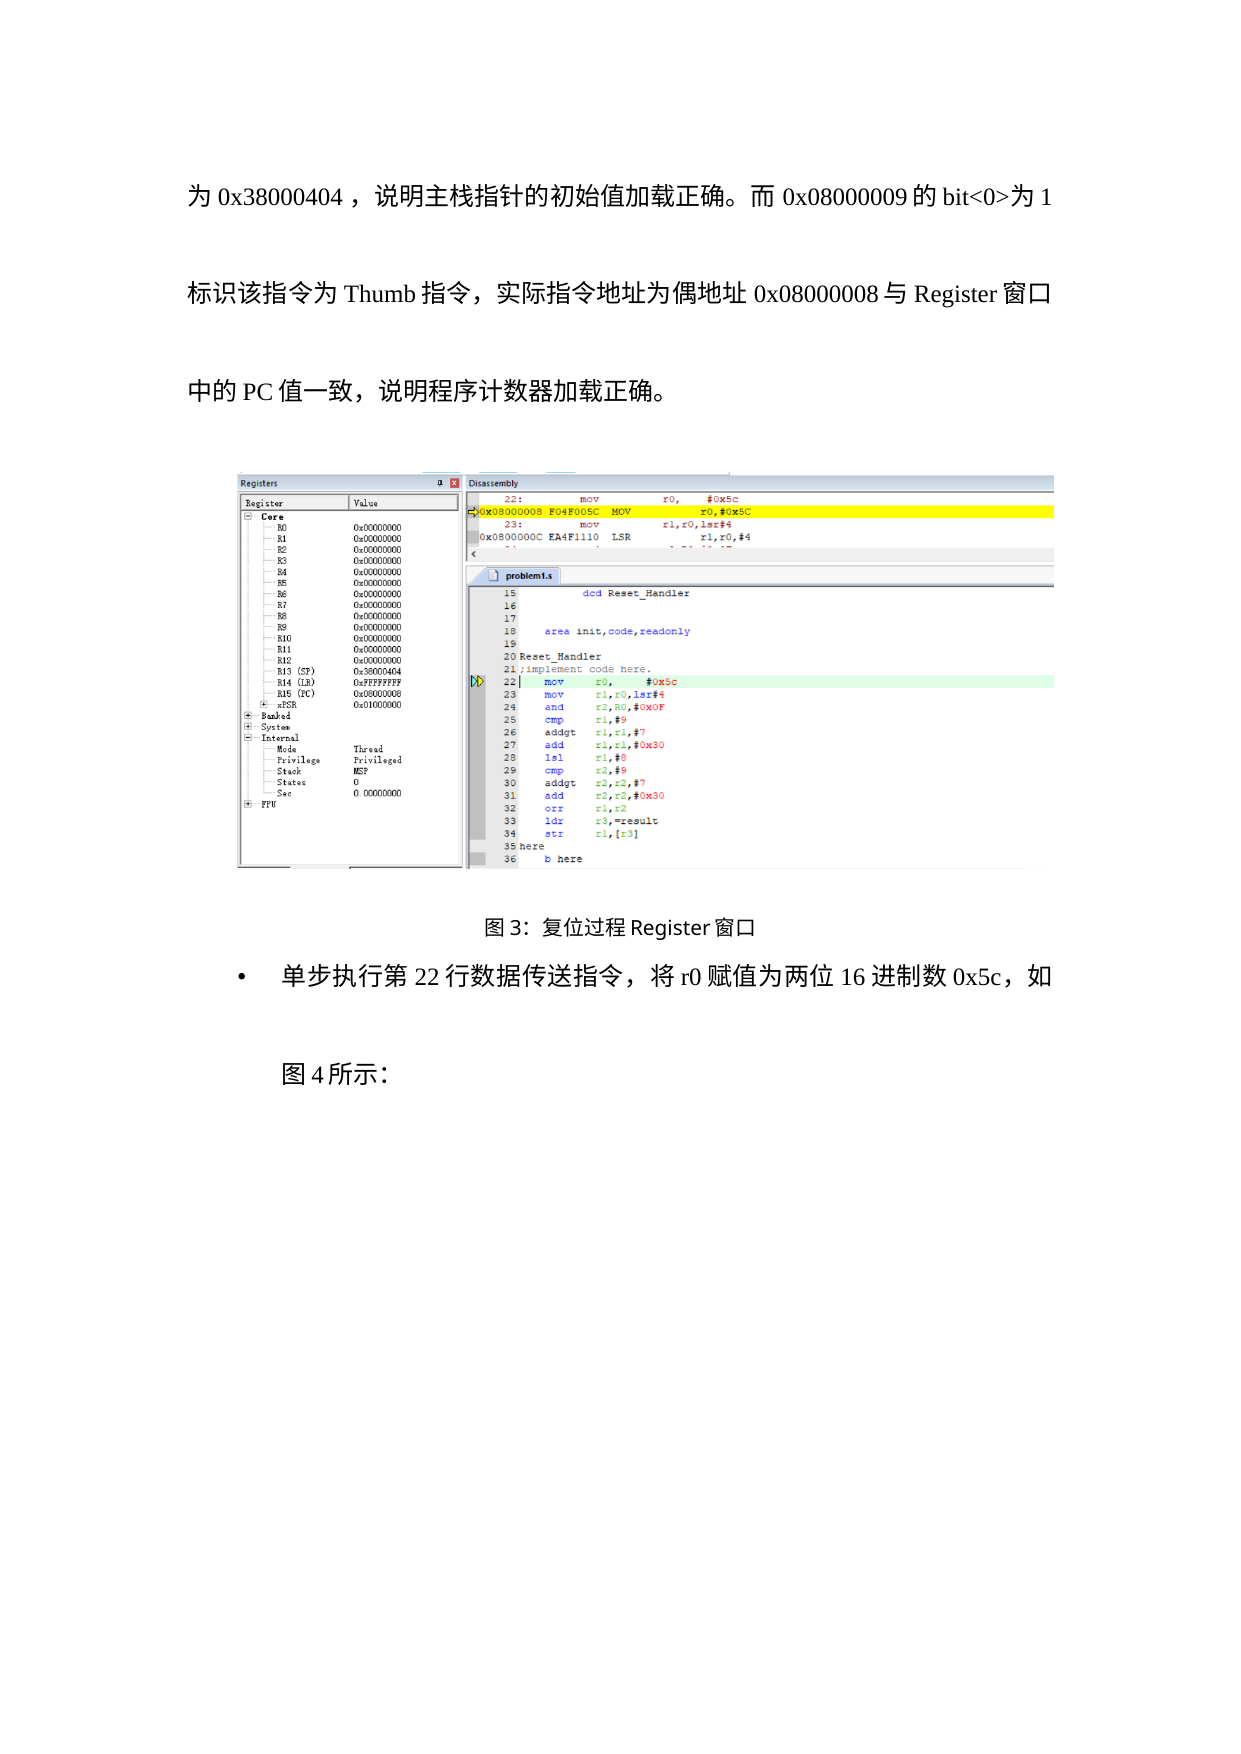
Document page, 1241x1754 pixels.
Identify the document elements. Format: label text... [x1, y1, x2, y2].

text 图 3：复位过程Register窗口 [187, 910, 1053, 942]
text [187, 162, 1053, 422]
list 单步执行第22行数据传送指令，将r0赋值为两位16进制数0x5c，如图4所示： [237, 942, 1053, 1105]
picture [237, 472, 1054, 869]
